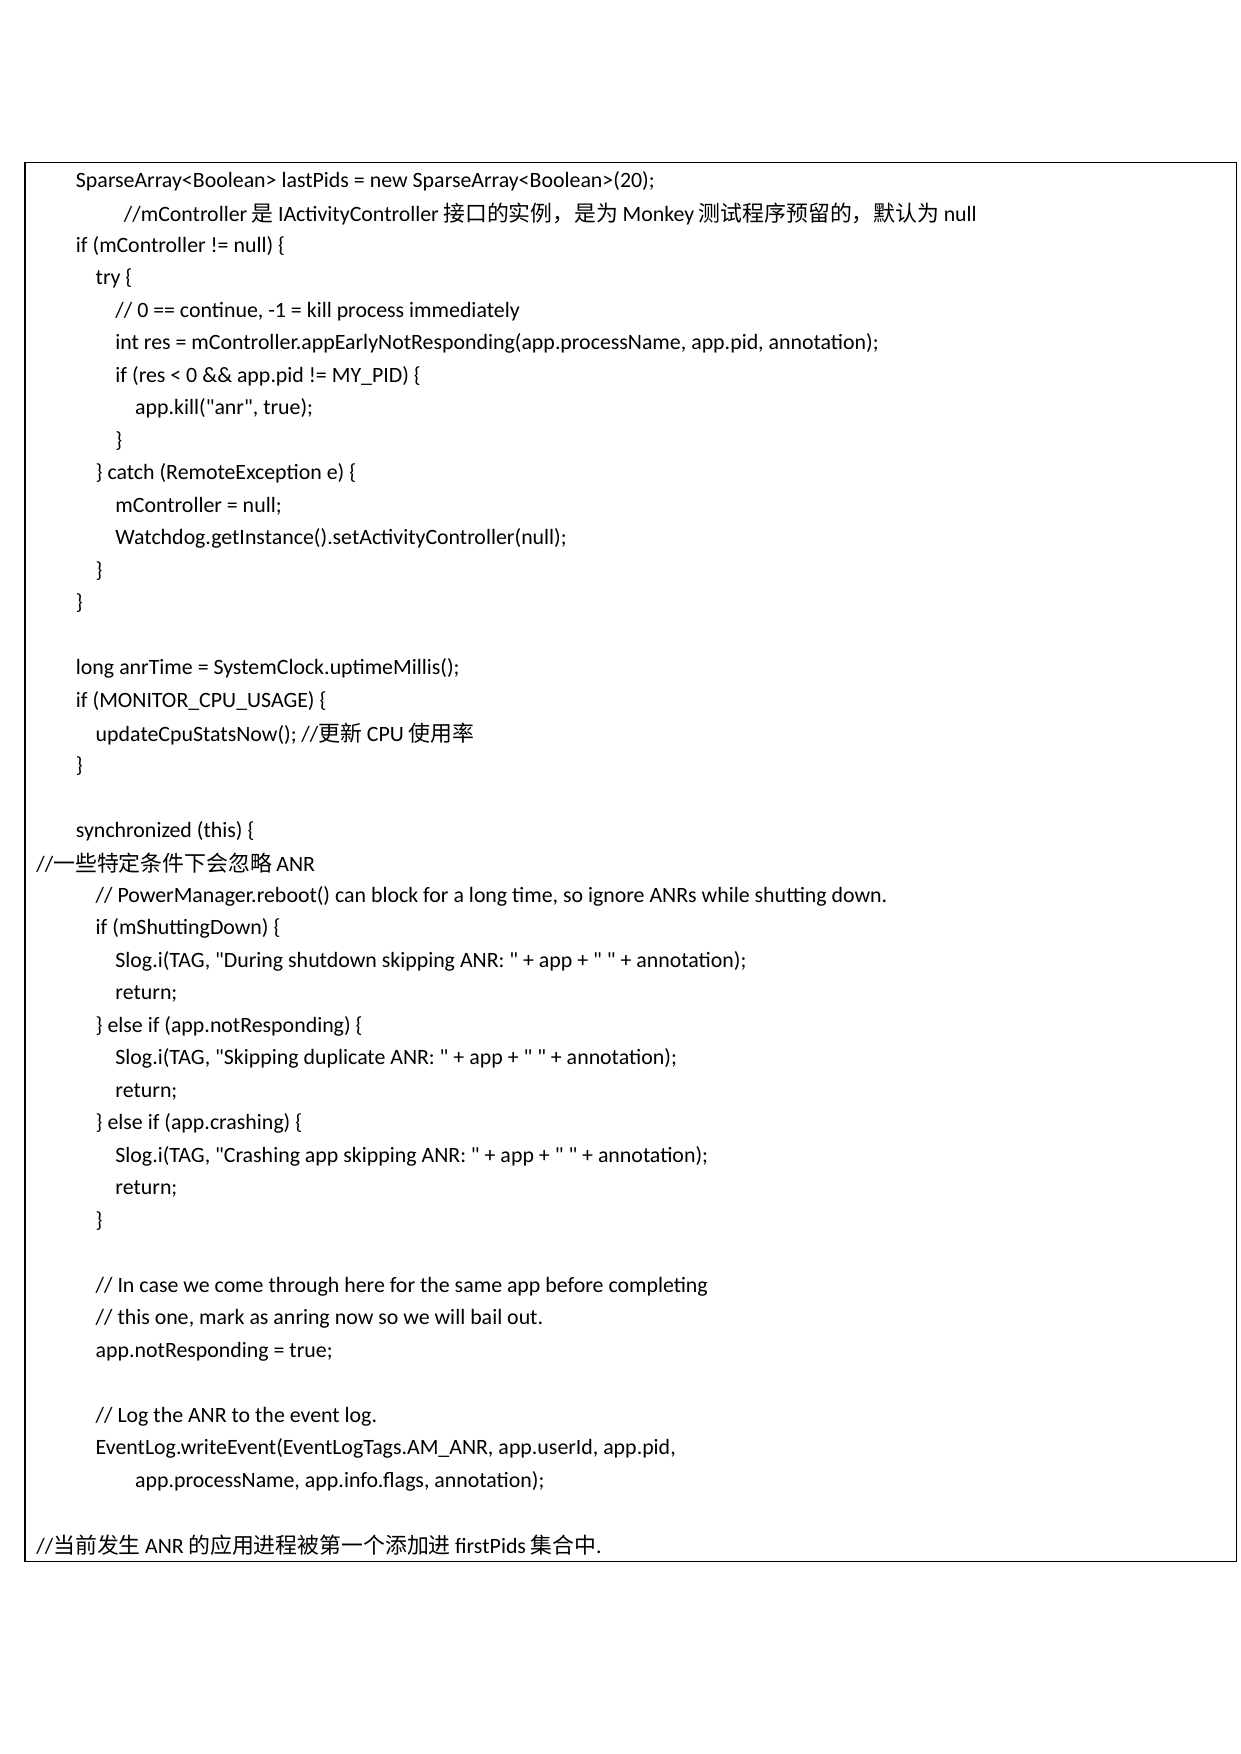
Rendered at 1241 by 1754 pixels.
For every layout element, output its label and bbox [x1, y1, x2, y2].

table_header [26, 163, 1236, 1561]
